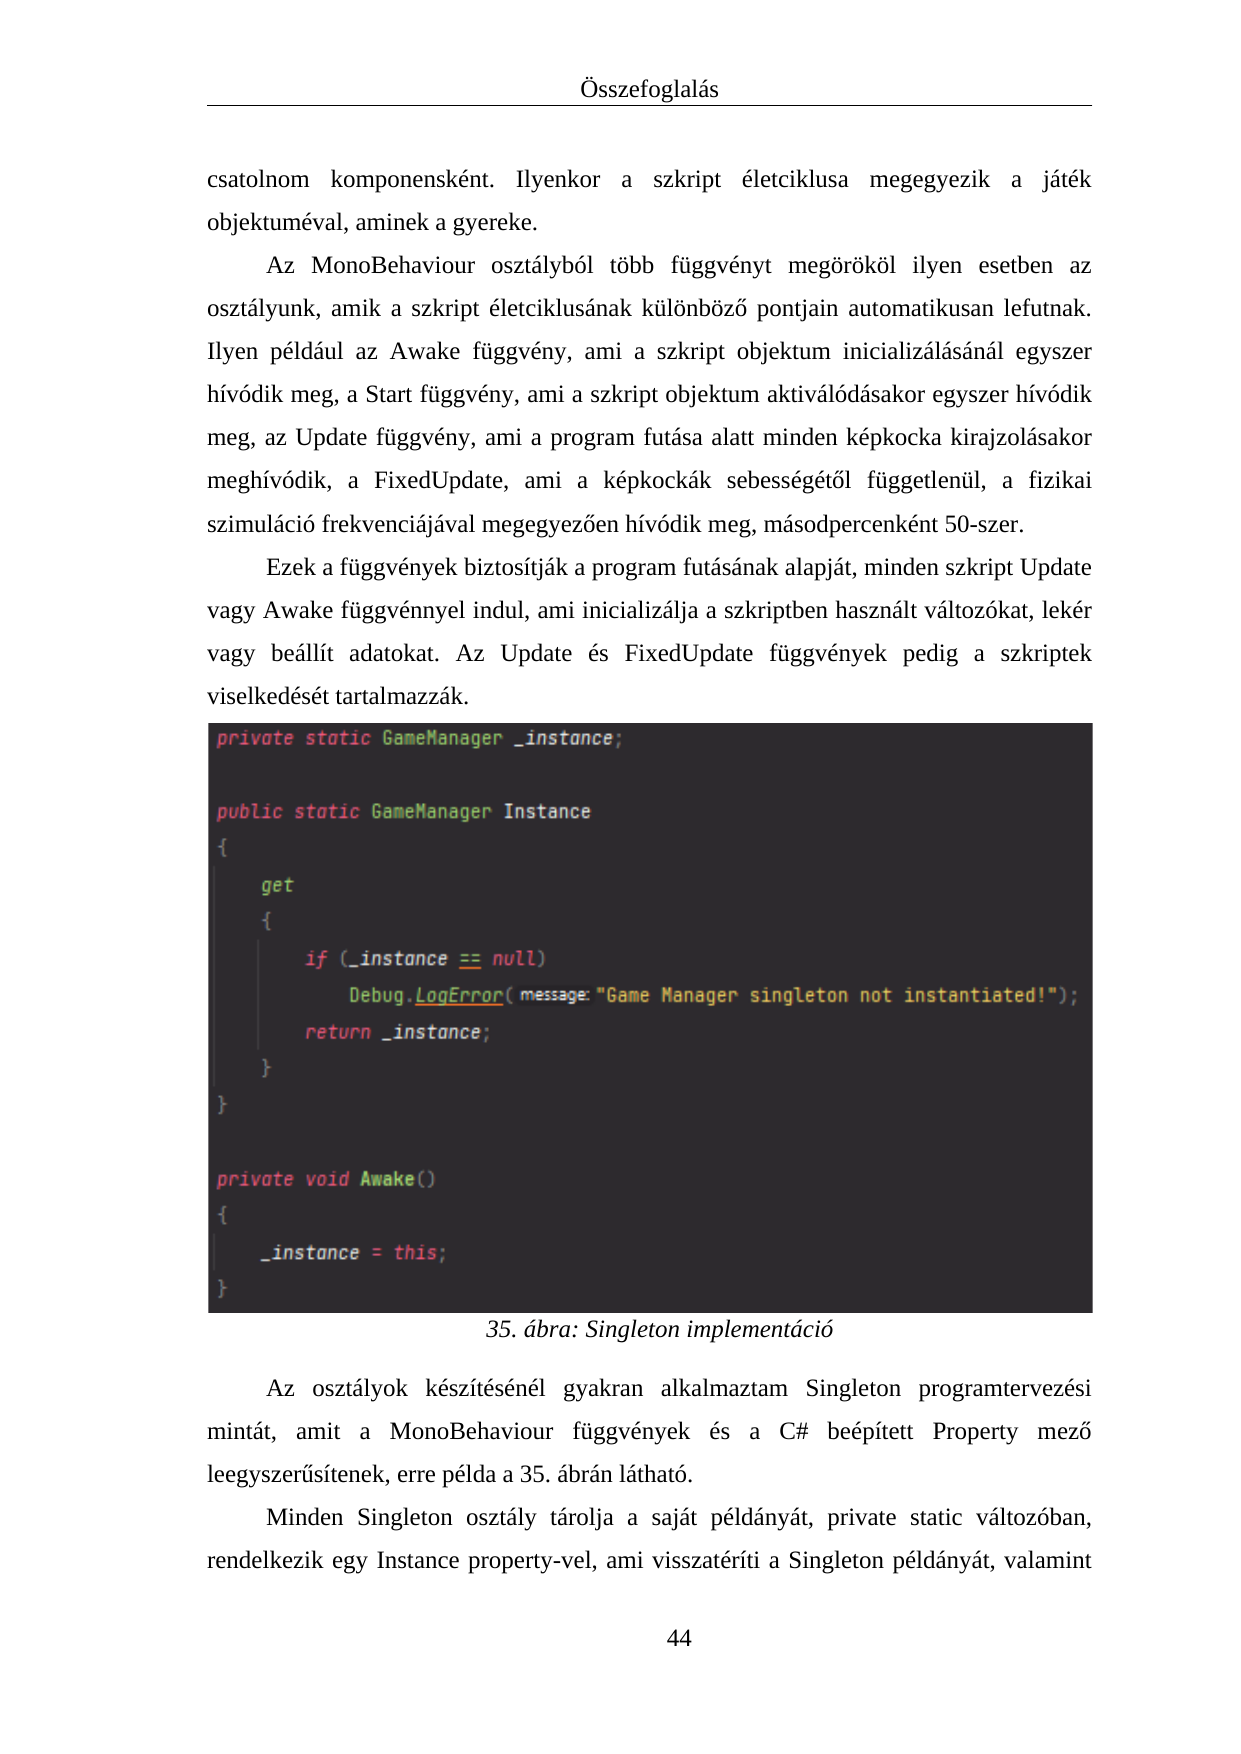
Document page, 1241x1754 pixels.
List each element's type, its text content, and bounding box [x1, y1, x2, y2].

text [207, 1502, 1092, 1574]
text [207, 164, 1092, 236]
picture [208, 723, 1093, 1313]
text Ezek a függvények biztosítják a program futásának alapját, minden szkript Update vagy Awake függvénnyel indul, ami inicializálja a szkriptben használt változókat, lekér vagy beállít adatokat. Az Update és FixedUpdate függvények pedig a szkriptek viselkedését tartalmazzák. [207, 552, 1092, 710]
text Az MonoBehaviour osztályból több függvényt megörököl ilyen esetben az osztályunk, amik a szkript életciklusának különböző pontjain automatikusan lefutnak. Ilyen például az Awake függvény, ami a szkript objektum inicializálásánál egyszer hívódik meg, a Start függvény, ami a szkript objektum aktiválódásakor egyszer hívódik meg, az Update függvény, ami a program futása alatt minden képkocka kirajzolásakor meghívódik, a FixedUpdate, ami a képkockák sebességétől függetlenül, a fizikai szimuláció frekvenciájával megegyezően hívódik meg, másodpercenként 50-szer. [207, 250, 1092, 537]
